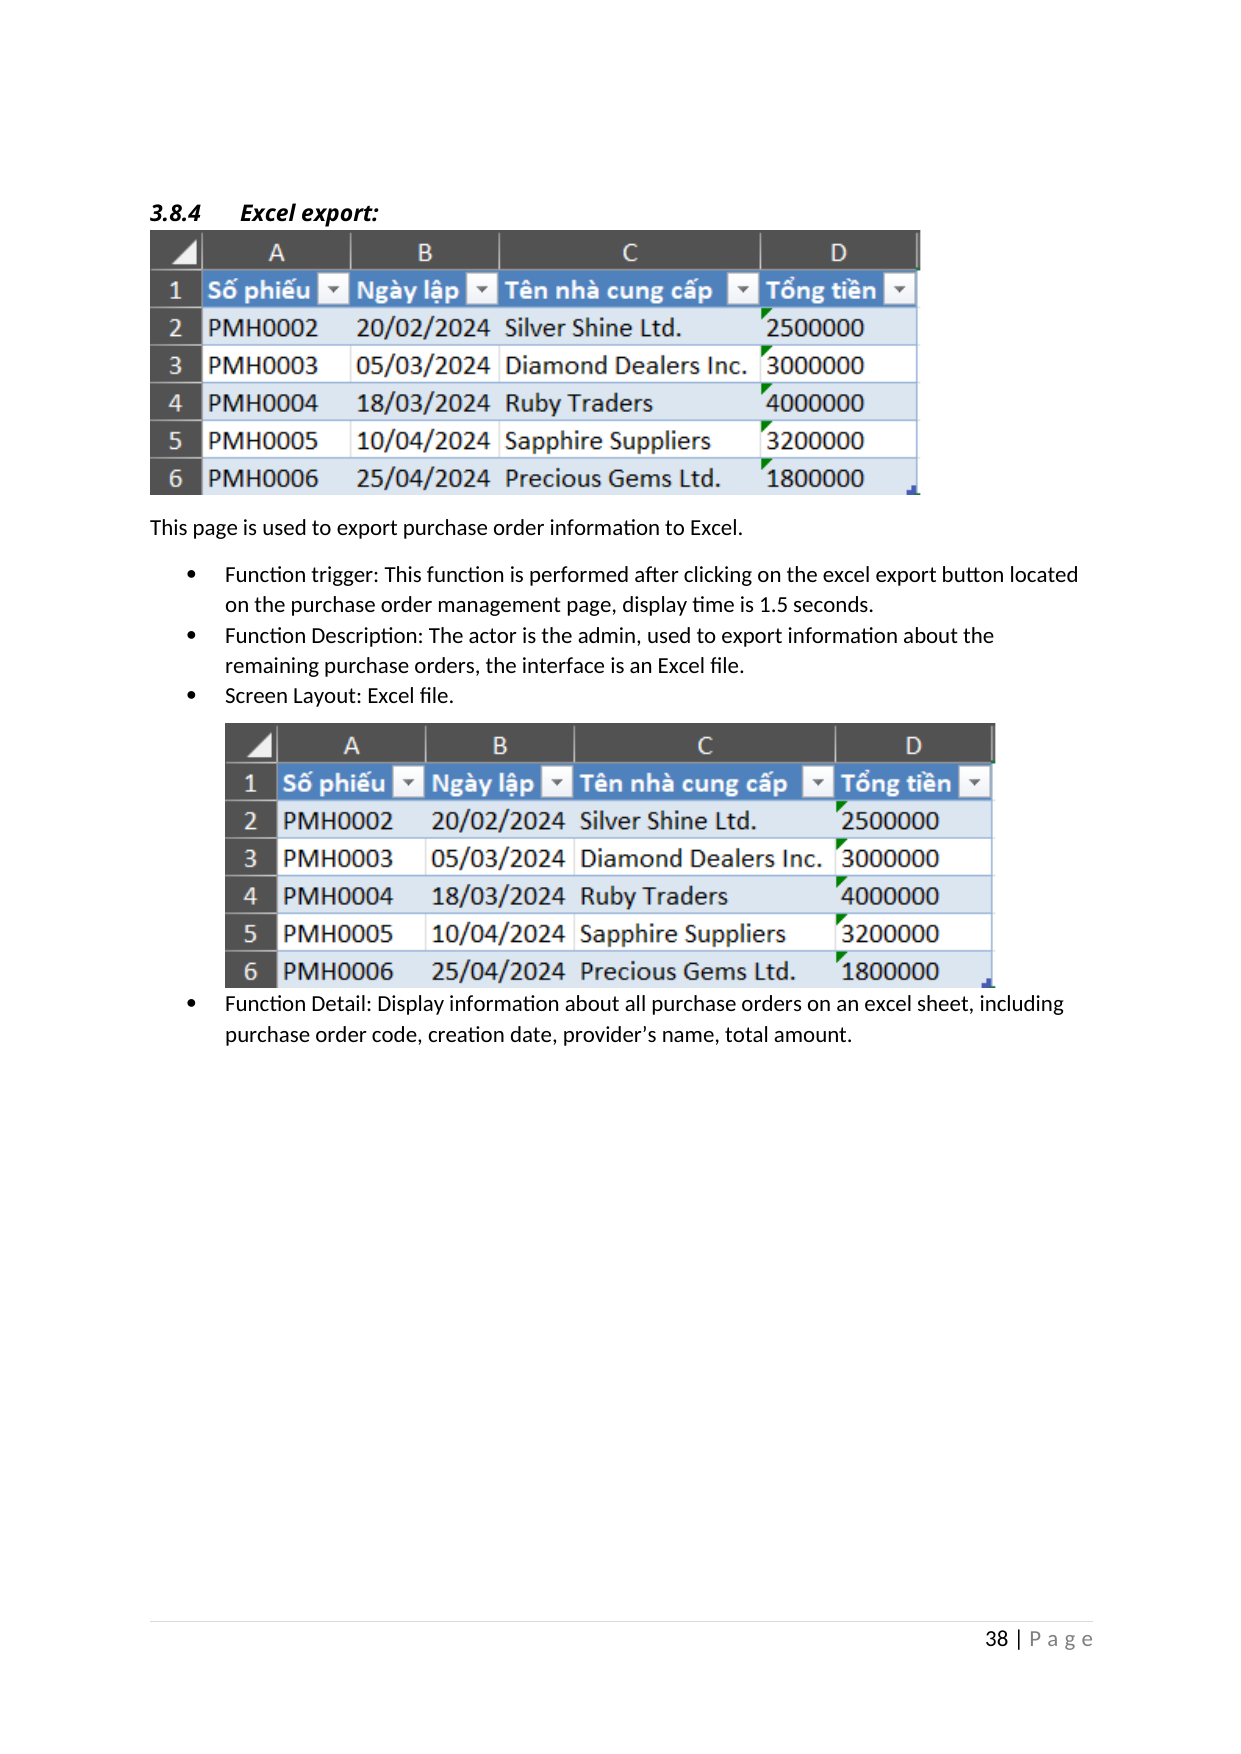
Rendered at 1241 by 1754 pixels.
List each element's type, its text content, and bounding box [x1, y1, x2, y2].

subtitle Excel export: [150, 197, 1093, 228]
text This page is used to export purchase order information to Excel. [150, 513, 1093, 542]
picture [225, 723, 996, 988]
picture [150, 230, 921, 495]
list Function Description: The actor is the admin, used to export information about the remaining purchase orders, the interface is an Excel file. [187, 621, 1093, 679]
list Screen Layout: Excel file. [187, 681, 1093, 709]
list Function Detail: Display information about all purchase orders on an excel sheet, including purchase order code, creation date, provider’s name, total amount. [187, 989, 1093, 1048]
list Function trigger: This function is performed after clicking on the excel export button located on the purchase order management page, display time is 1.5 seconds. [187, 560, 1093, 619]
